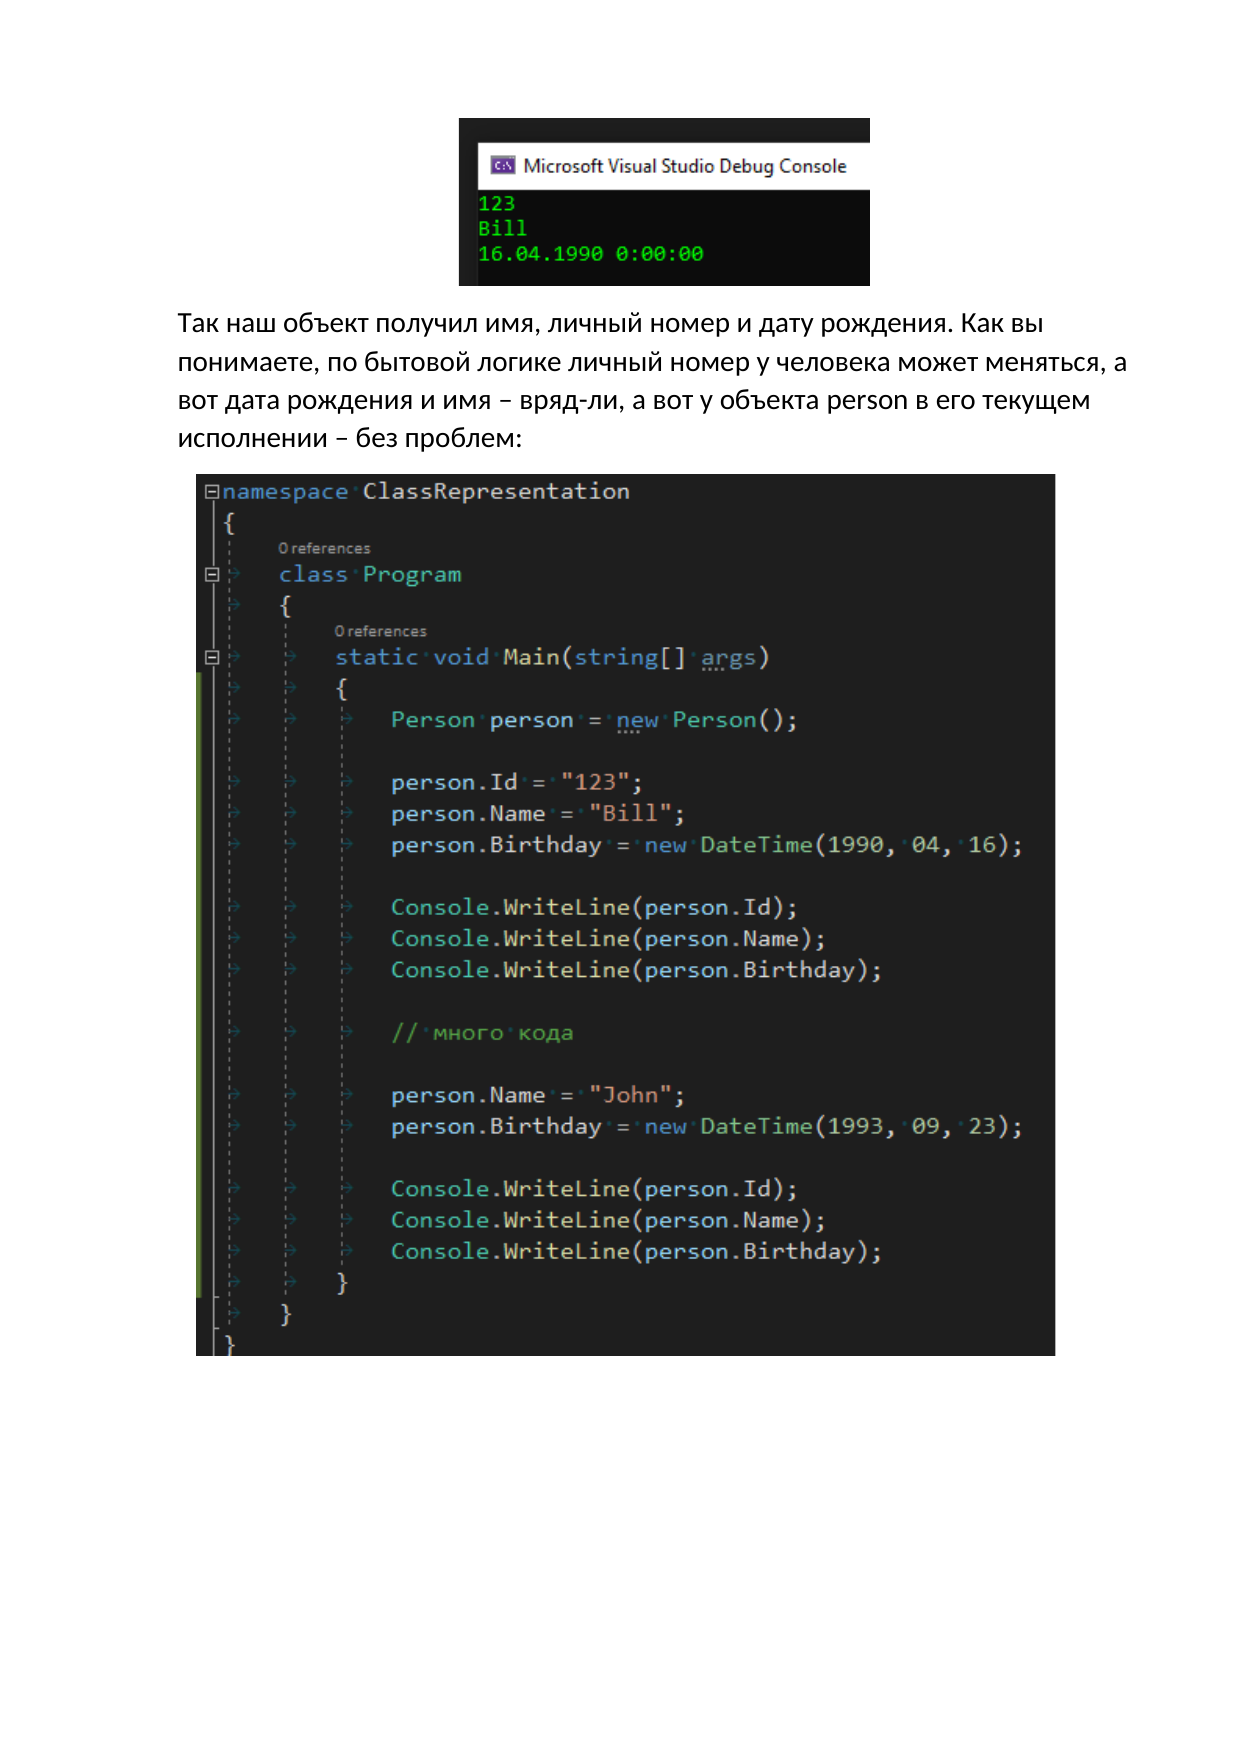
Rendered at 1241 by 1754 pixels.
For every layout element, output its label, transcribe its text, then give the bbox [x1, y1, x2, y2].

text Так наш объект получил имя, личный номер и дату рождения. Как вы понимаете, по бытовой логике личный номер у человека может меняться, а вот дата рождения и имя – вряд-ли, а вот у объекта person в его текущем исполнении – без проблем: [177, 304, 1152, 455]
